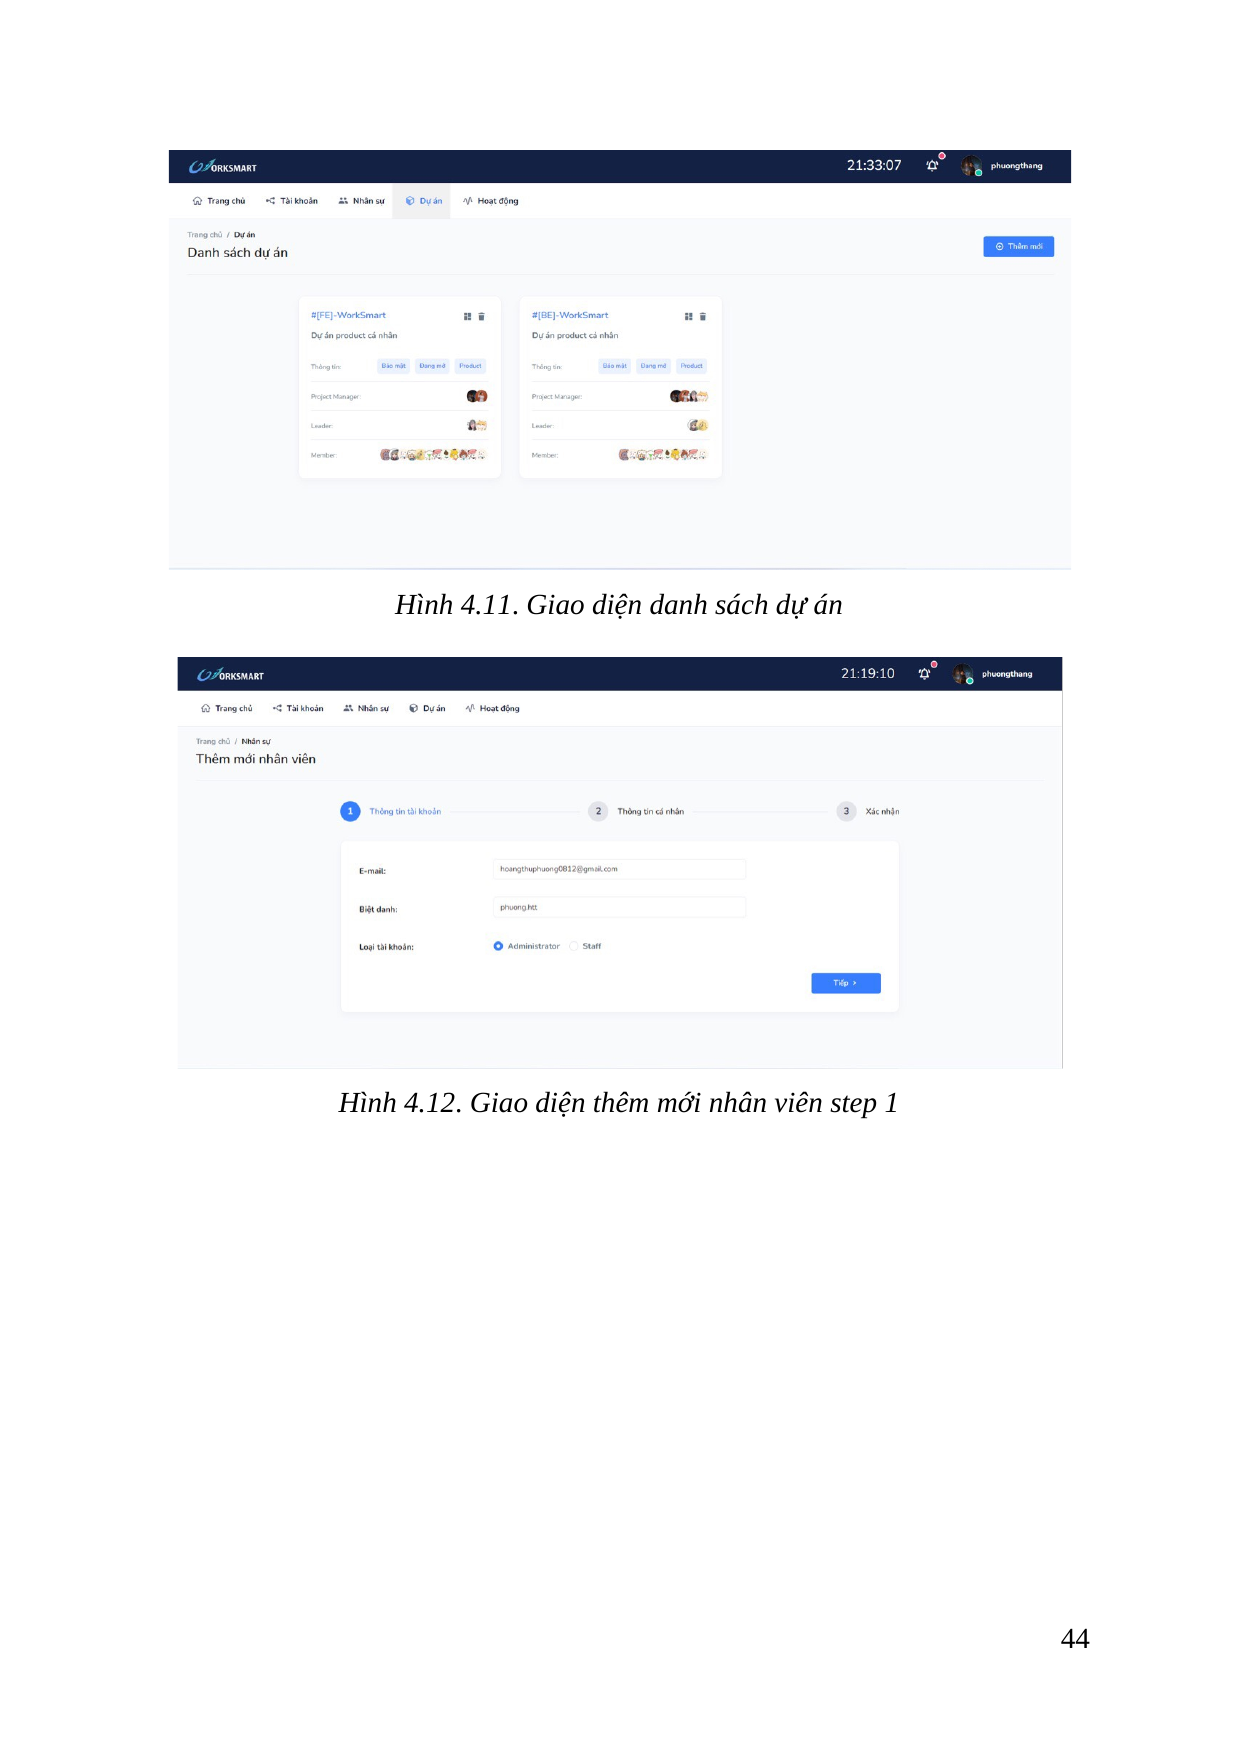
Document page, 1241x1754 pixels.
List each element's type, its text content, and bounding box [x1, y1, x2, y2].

text Hình 4.12. Giao diện thêm mới nhân viên step 1 [150, 1085, 1090, 1119]
picture [177, 657, 1063, 1069]
text Hình 4.11. Giao diện danh sách dự án [150, 587, 1090, 620]
picture [168, 150, 1072, 570]
